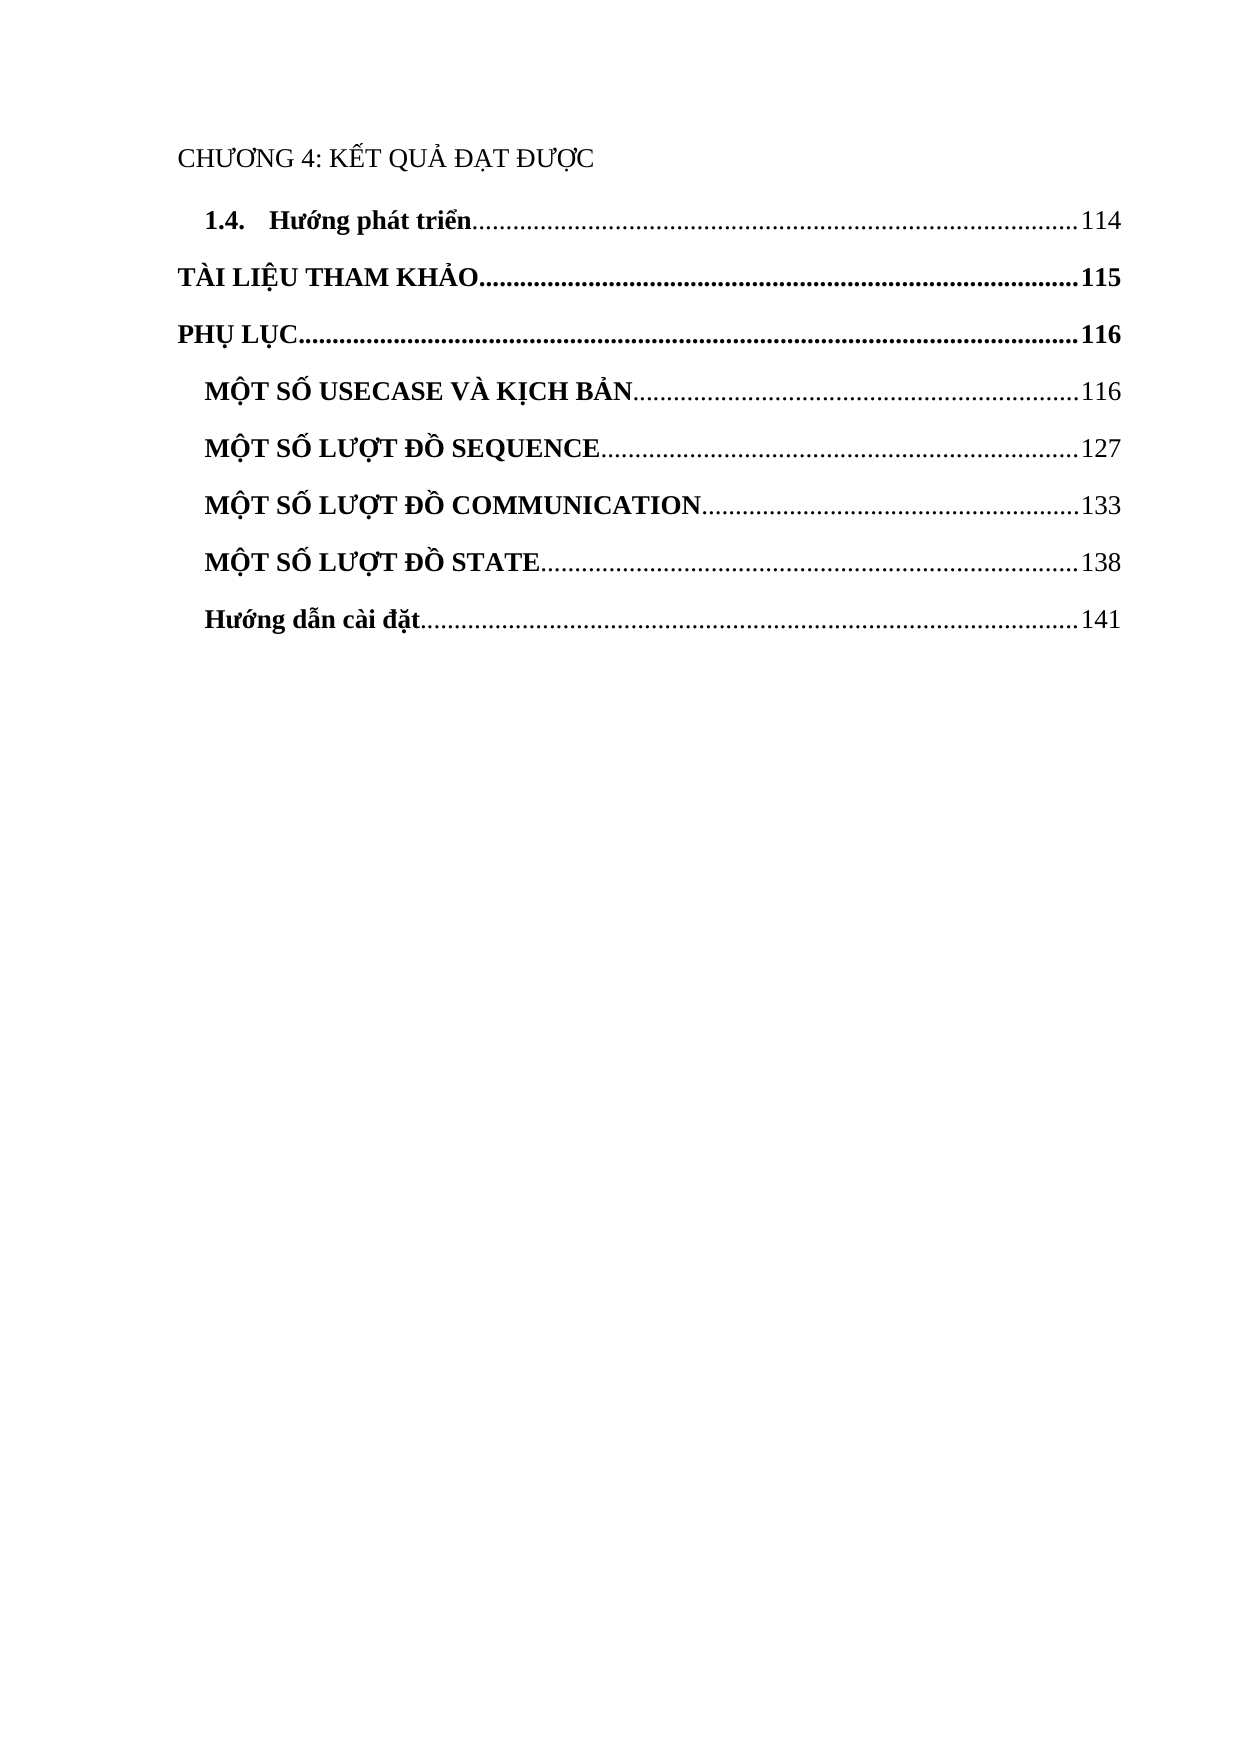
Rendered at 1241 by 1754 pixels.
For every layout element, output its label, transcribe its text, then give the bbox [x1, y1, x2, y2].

text MỘT SỐ LƯỢT ĐỒ SEQUENCE 127 [204, 432, 1122, 463]
text TÀI LIỆU THAM KHẢO 115 [177, 261, 1122, 292]
text MỘT SỐ LƯỢT ĐỒ STATE 138 [204, 547, 1122, 578]
text PHỤ LỤC 116 [177, 318, 1122, 349]
text Hướng dẫn cài đặt 141 [204, 604, 1122, 635]
text MỘT SỐ USECASE VÀ KỊCH BẢN 116 [204, 375, 1122, 406]
text MỘT SỐ LƯỢT ĐỒ COMMUNICATION 133 [204, 489, 1122, 521]
text 1.4. Hướng phát triển 114 [204, 204, 1122, 235]
